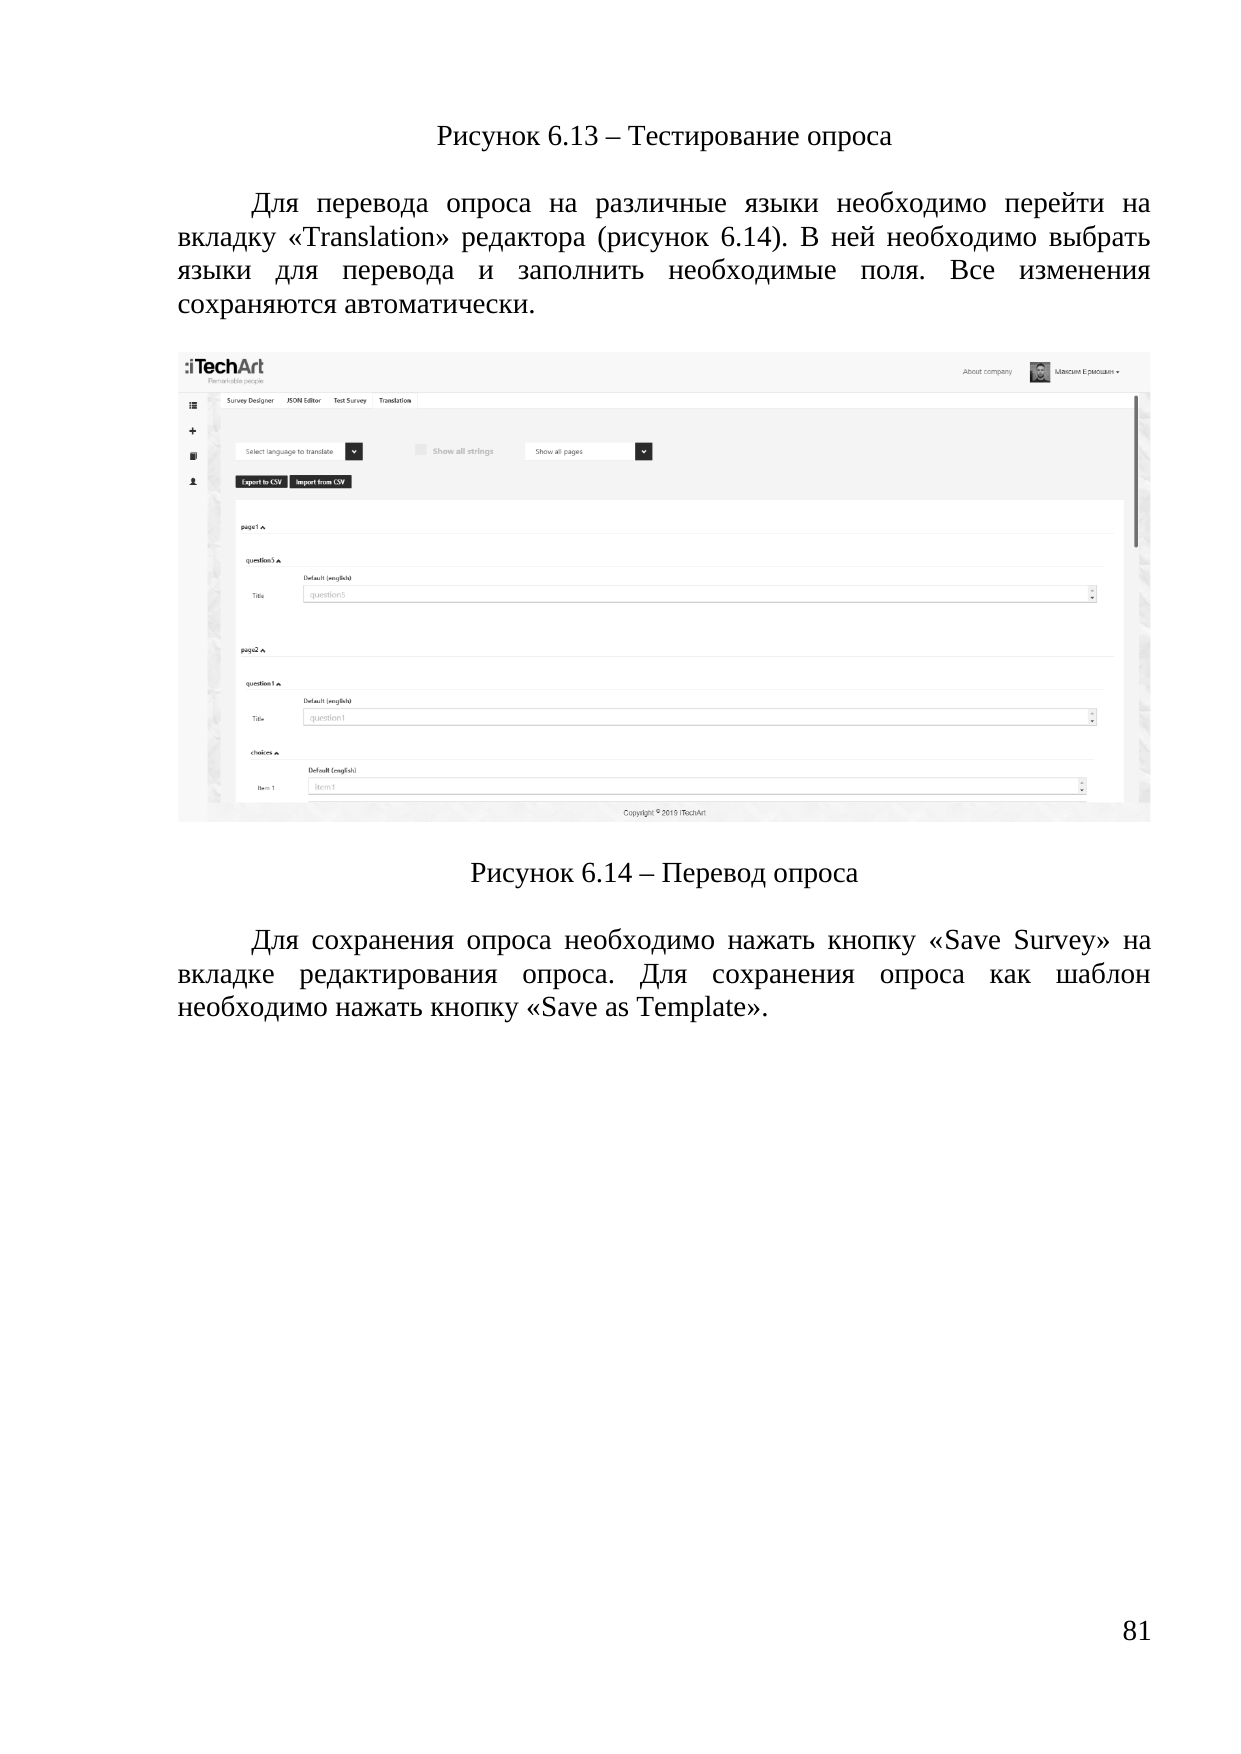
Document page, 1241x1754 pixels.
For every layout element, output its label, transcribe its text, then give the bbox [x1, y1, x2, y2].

text Рисунок 6.14 – Перевод опроса [177, 855, 1152, 889]
text Для сохранения опроса необходимо нажать кнопку «Save Survey» на вкладке редактирования опроса. Для сохранения опроса как шаблон необходимо нажать кнопку «Save as Template». [177, 922, 1152, 1023]
text Рисунок 6.13 – Тестирование опроса [177, 118, 1152, 152]
text Для перевода опроса на различные языки необходимо перейти на вкладку «Translation» редактора (рисунок 6.14). В ней необходимо выбрать языки для перевода и заполнить необходимые поля. Все изменения сохраняются автоматически. [177, 185, 1152, 319]
